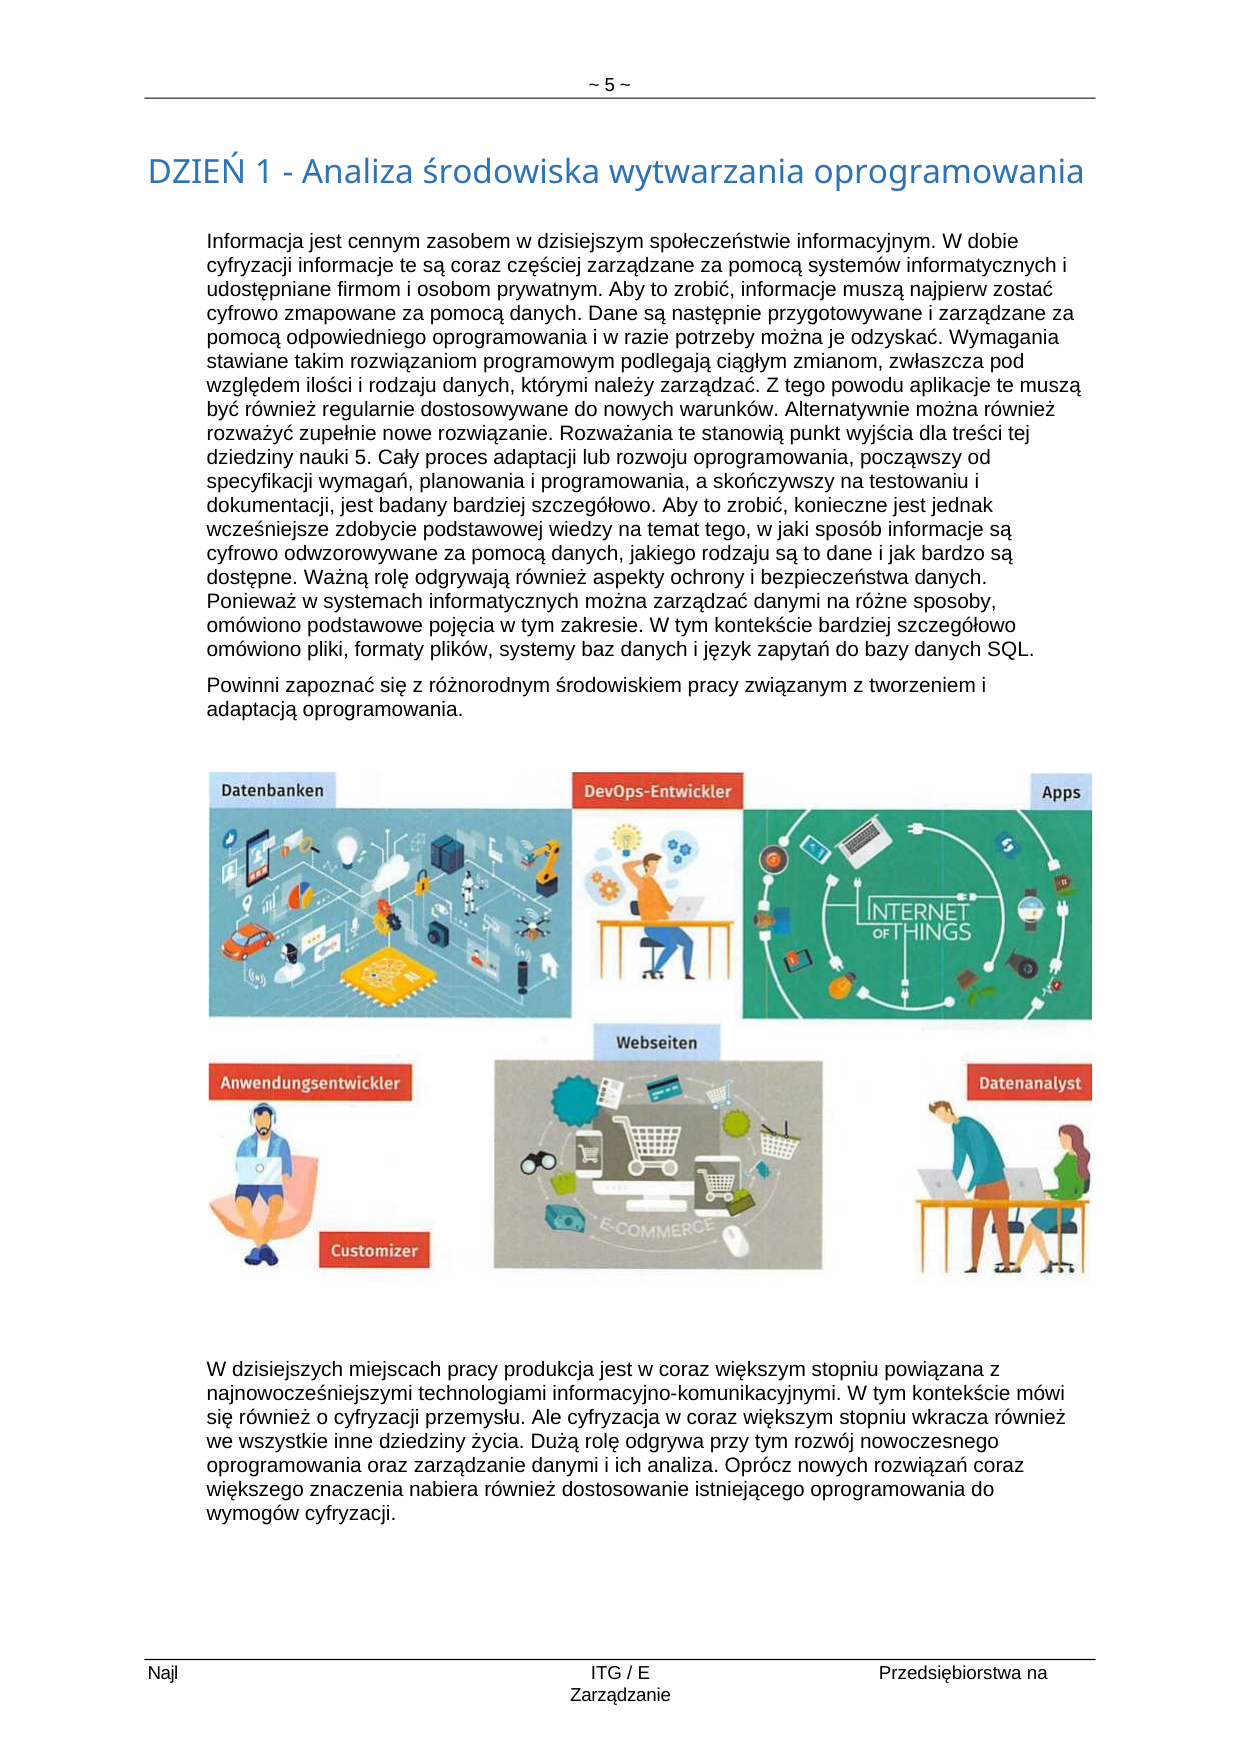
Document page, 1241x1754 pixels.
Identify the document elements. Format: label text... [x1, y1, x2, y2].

text W dzisiejszych miejscach pracy produkcja jest w coraz większym stopniu powiązana z najnowocześniejszymi technologiami informacyjno-komunikacyjnymi. W tym kontekście mówi się również o cyfryzacji przemysłu. Ale cyfryzacja w coraz większym stopniu wkracza również we wszystkie inne dziedziny życia. Dużą rolę odgrywa przy tym rozwój nowoczesnego oprogramowania oraz zarządzanie danymi i ich analiza. Oprócz nowych rozwiązań coraz większego znaczenia nabiera również dostosowanie istniejącego oprogramowania do wymogów cyfryzacji. [206, 1357, 1092, 1525]
picture [208, 772, 1093, 1282]
text Powinni zapoznać się z różnorodnym środowiskiem pracy związanym z tworzeniem i adaptacją oprogramowania. [206, 673, 1082, 721]
subtitle DZIEŃ 1 - Analiza środowiska wytwarzania oprogramowania [147, 147, 1138, 193]
text Informacja jest cennym zasobem w dzisiejszym społeczeństwie informacyjnym. W dobie cyfryzacji informacje te są coraz częściej zarządzane za pomocą systemów informatycznych i udostępniane firmom i osobom prywatnym. Aby to zrobić, informacje muszą najpierw zostać cyfrowo zmapowane za pomocą danych. Dane są następnie przygotowywane i zarządzane za pomocą odpowiedniego oprogramowania i w razie potrzeby można je odzyskać. Wymagania stawiane takim rozwiązaniom programowym podlegają ciągłym zmianom, zwłaszcza pod względem ilości i rodzaju danych, którymi należy zarządzać. Z tego powodu aplikacje te muszą być również regularnie dostosowywane do nowych warunków. Alternatywnie można również rozważyć zupełnie nowe rozwiązanie. Rozważania te stanowią punkt wyjścia dla treści tej dziedziny nauki 5. Cały proces adaptacji lub rozwoju oprogramowania, począwszy od specyfikacji wymagań, planowania i programowania, a skończywszy na testowaniu i dokumentacji, jest badany bardziej szczegółowo. Aby to zrobić, konieczne jest jednak wcześniejsze zdobycie podstawowej wiedzy na temat tego, w jaki sposób informacje są cyfrowo odwzorowywane za pomocą danych, jakiego rodzaju są to dane i jak bardzo są dostępne. Ważną rolę odgrywają również aspekty ochrony i bezpieczeństwa danych. Ponieważ w systemach informatycznych można zarządzać danymi na różne sposoby, omówiono podstawowe pojęcia w tym zakresie. W tym kontekście bardziej szczegółowo omówiono pliki, formaty plików, systemy baz danych i język zapytań do bazy danych SQL. [206, 229, 1082, 661]
